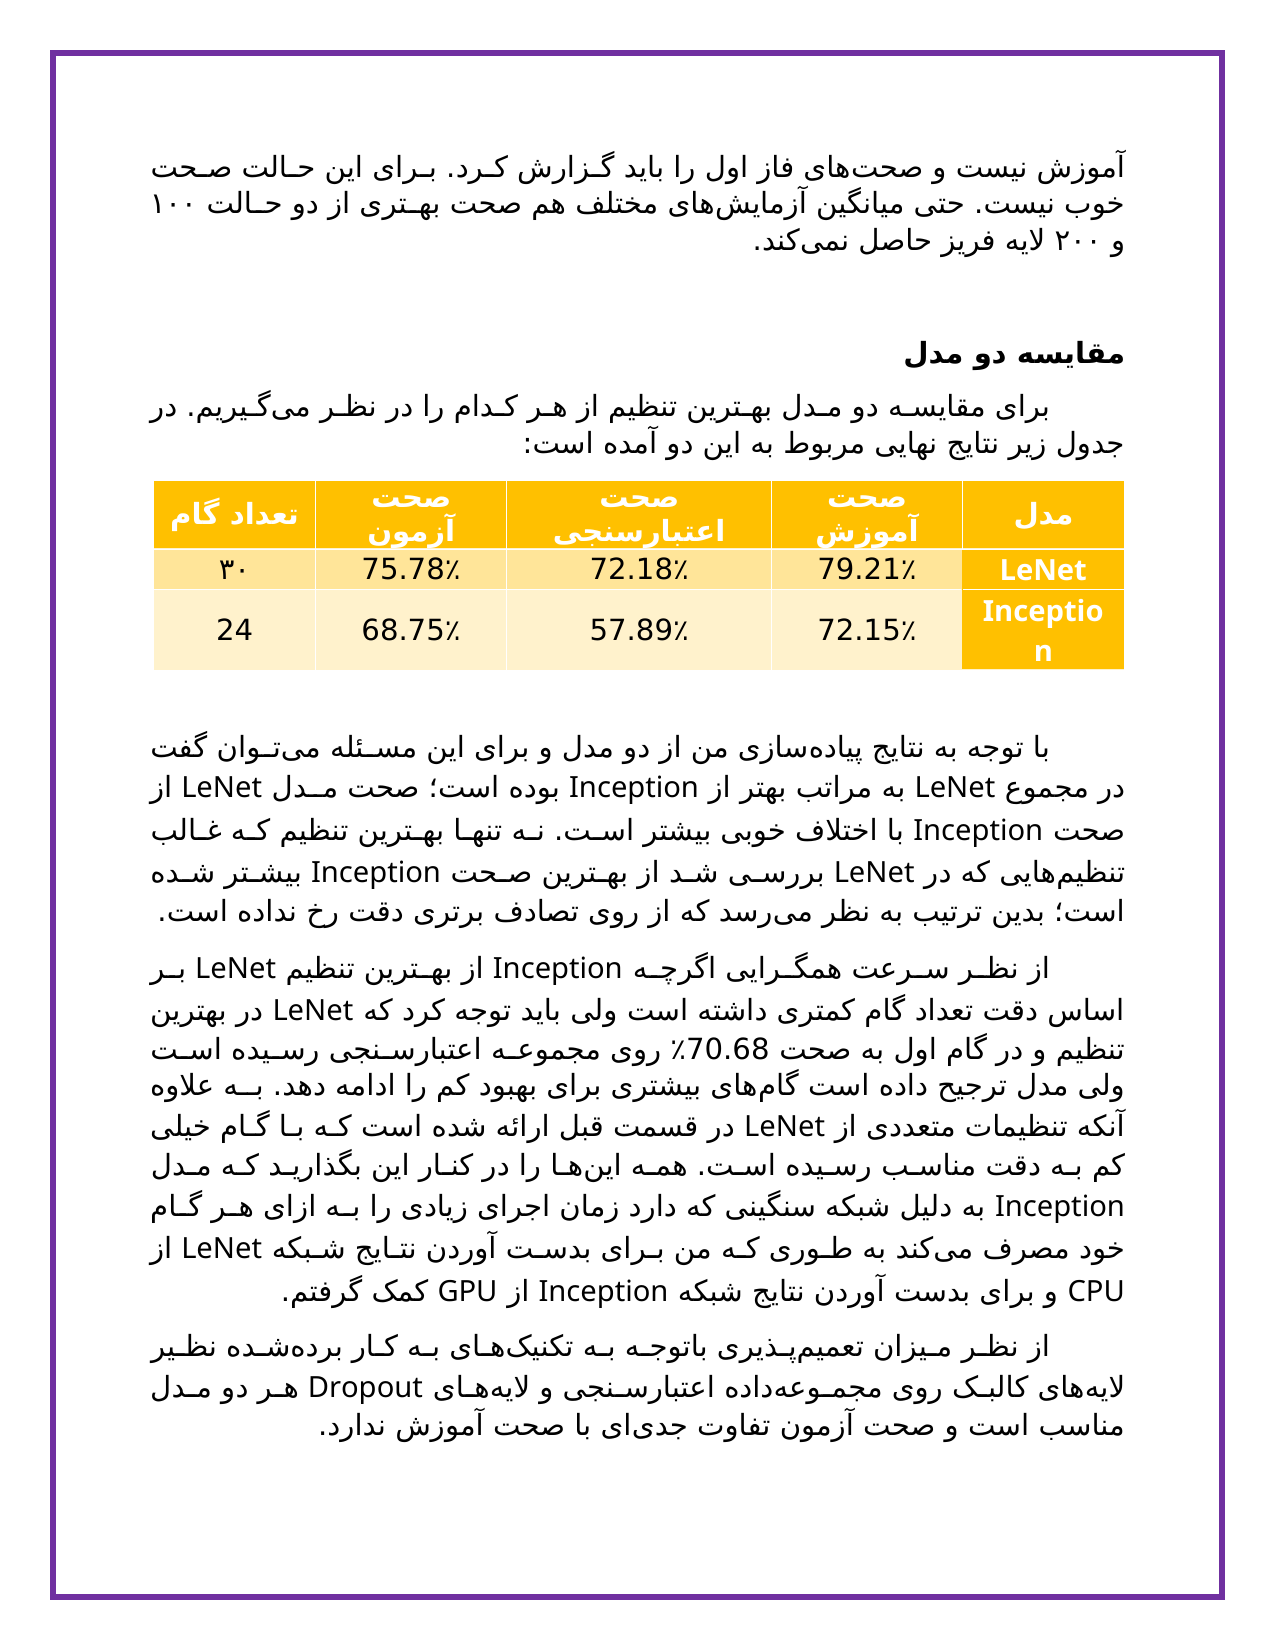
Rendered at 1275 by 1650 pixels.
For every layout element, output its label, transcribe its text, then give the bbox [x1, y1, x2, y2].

text برای مقایسه دو مدل بهترین تنظیم از هر کدام را در نظر می‌گیریم. در جدول زیر نتایج نهایی مربوط به این دو آمده است: [150, 389, 1125, 460]
text با توجه به نتایج پیاده‌سازی من از دو مدل و برای این مسئله می‌توان گفت در مجموع LeNet به مراتب بهتر از Inception بوده است؛ صحت مدل LeNet از صحت Inception با اختلاف خوبی بیشتر است. نه تنها بهترین تنظیم که غالب تنظیم‌هایی که در LeNet بررسی شد از بهترین صحت Inception بیشتر شده است؛ بدین ترتیب به نظر می‌رسد که از روی تصادف برتری دقت رخ نداده است. [150, 730, 1125, 928]
text از نظر میزان تعمیم‌پذیری باتوجه به تکنیک‌های به کار برده‌شده نظیر لایه‌های کالبک روی مجموعه‌داده اعتبارسنجی و لایه‌های Dropout هر دو مدل مناسب است و صحت آزمون تفاوت جدی‌ای با صحت آموزش ندارد. [150, 1329, 1125, 1443]
table_header صحت آزمون [316, 481, 506, 548]
table_cell 72.18٪ [507, 550, 771, 589]
table_cell LeNet [962, 550, 1124, 589]
table_header صحت اعتبارسنجی [507, 481, 771, 548]
table_header تعداد گام [154, 481, 315, 548]
table_header صحت آموزش [772, 481, 962, 548]
table_cell 72.15٪ [772, 589, 962, 669]
table_header مدل [963, 481, 1124, 548]
table_cell ۳۰ [154, 550, 315, 589]
table_cell 57.89٪ [507, 590, 771, 669]
table_cell 79.21٪ [772, 550, 962, 589]
text از نظر سرعت همگرایی اگرچه Inception از بهترین تنظیم LeNet بر اساس دقت تعداد گام کمتری داشته است ولی باید توجه کرد که LeNet در بهترین تنظیم و در گام اول به صحت 70.68٪ روی مجموعه اعتبارسنجی رسیده است ولی مدل ترجیح داده است گام‌های بیشتری برای بهبود کم را ادامه دهد. به علاوه آنکه تنظیمات متعددی از LeNet در قسمت قبل ارائه شده است که با گام خیلی کم به دقت مناسب رسیده است. همه این‌ها را در کنار این بگذارید که مدل Inception به دلیل شبکه سنگینی که دارد زمان اجرای زیادی را به ازای هر گام خود مصرف می‌کند به طوری که من برای بدست آوردن نتایج شبکه LeNet از CPU و برای بدست آوردن نتایج شبکه Inception از GPU کمک گرفتم. [150, 947, 1125, 1310]
table_cell 68.75٪ [316, 590, 506, 669]
table_cell 24 [154, 590, 315, 669]
table_cell 75.78٪ [316, 550, 506, 589]
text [150, 150, 1125, 257]
text مقایسه دو مدل [150, 336, 1125, 370]
table_cell Inception [962, 589, 1124, 669]
